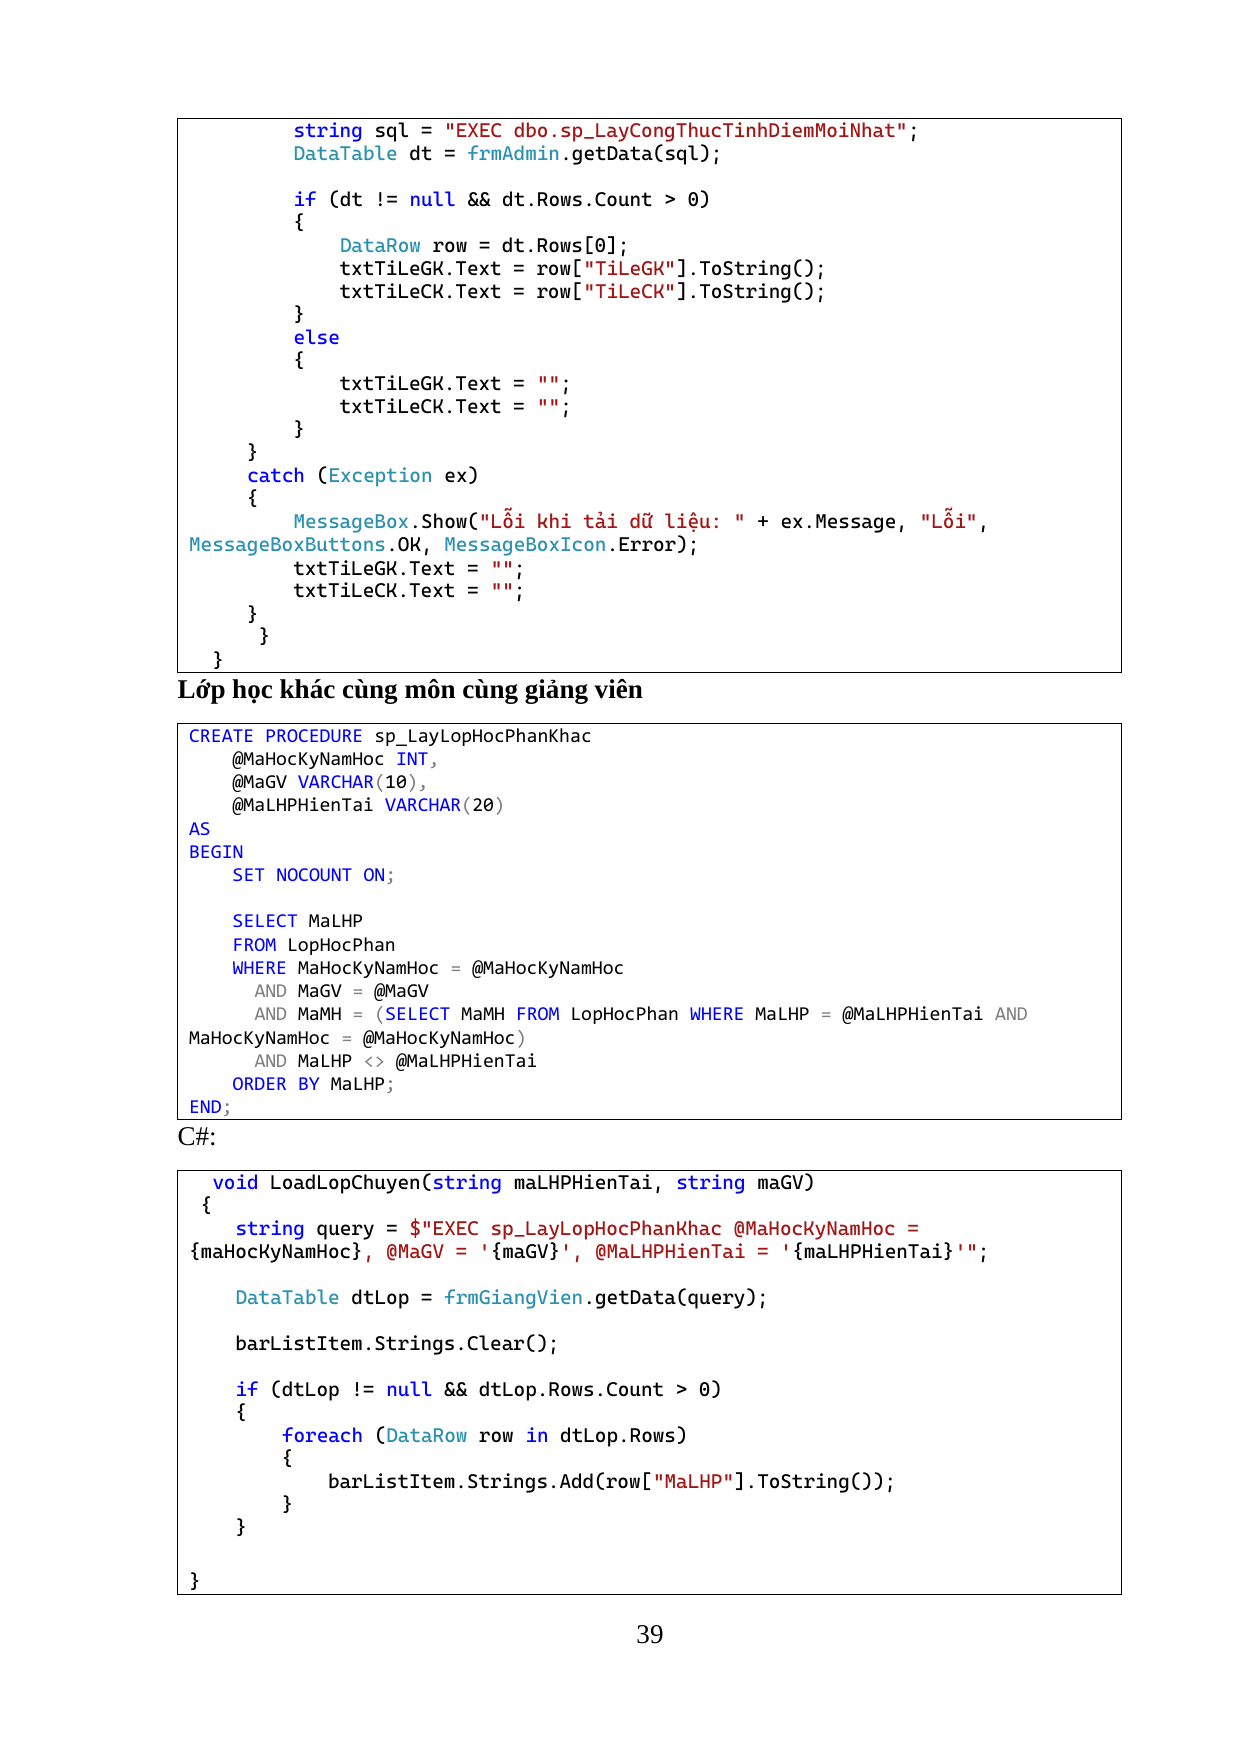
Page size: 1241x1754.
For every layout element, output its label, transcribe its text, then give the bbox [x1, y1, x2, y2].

table_header void LoadLopChuyen(string maLHPHienTai, string maGV) { string query = $"EXEC sp_LayLopHocPhanKhac @MaHocKyNamHoc = {maHocKyNamHoc}, @MaGV = '{maGV}', @MaLHPHienTai = '{maLHPHienTai}'"; DataTable dtLop = frmGiangVien.getData(query); barListItem.Strings.Clear(); if (dtLop != null && dtLop.Rows.Count > 0) { foreach (DataRow row in dtLop.Rows) { barListItem.Strings.Add(row["MaLHP"].ToString()); } } } [178, 1171, 1121, 1594]
table_header CREATE PROCEDURE sp_LayLopHocPhanKhac @MaHocKyNamHoc INT, @MaGV VARCHAR(10), @MaLHPHienTai VARCHAR(20) AS BEGIN SET NOCOUNT ON; SELECT MaLHP FROM LopHocPhan WHERE MaHocKyNamHoc = @MaHocKyNamHoc AND MaGV = @MaGV AND MaMH = (SELECT MaMH FROM LopHocPhan WHERE MaLHP = @MaLHPHienTai AND MaHocKyNamHoc = @MaHocKyNamHoc) AND MaLHP <> @MaLHPHienTai ORDER BY MaLHP; END; [178, 724, 1121, 1119]
text C#: [177, 1120, 1122, 1151]
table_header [178, 119, 1121, 672]
text Lớp học khác cùng môn cùng giảng viên [177, 673, 1122, 704]
